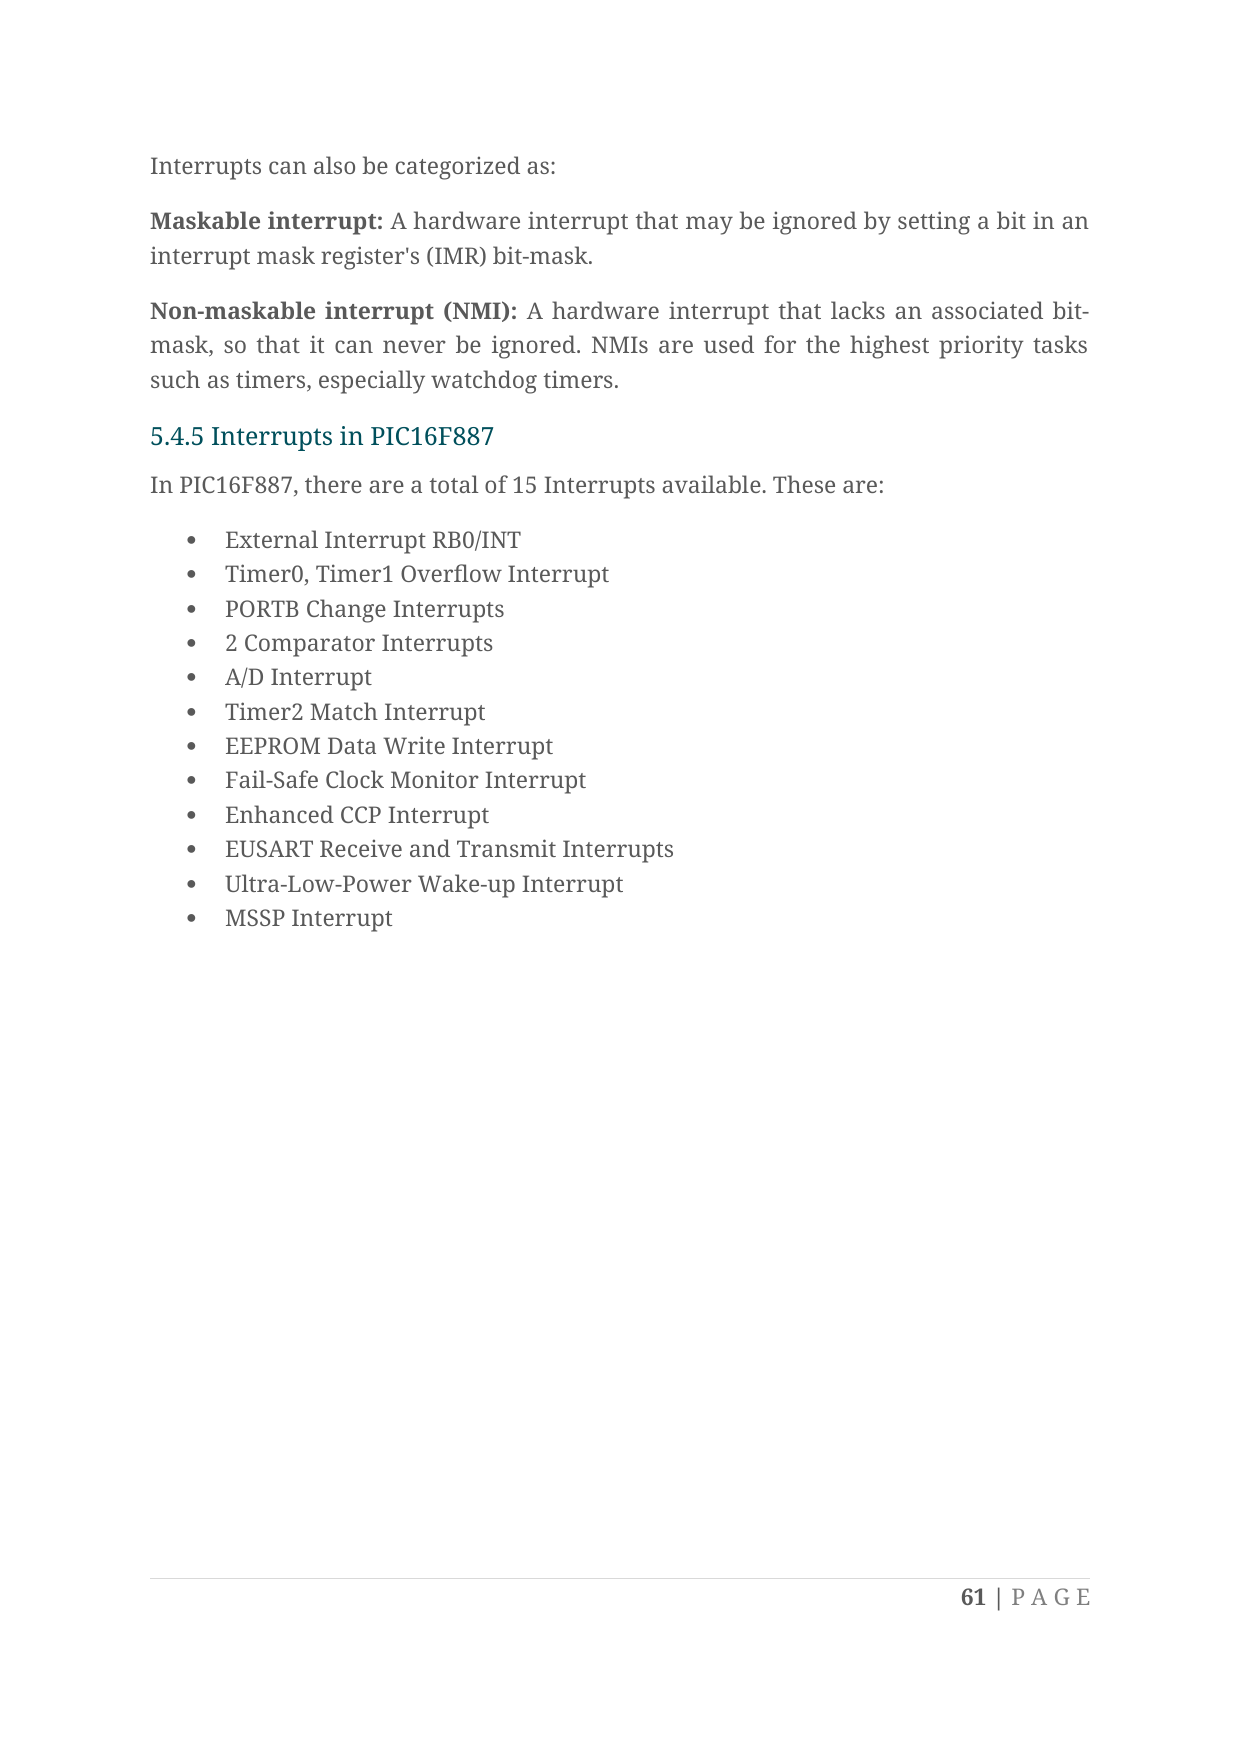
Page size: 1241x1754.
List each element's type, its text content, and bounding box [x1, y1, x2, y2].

list EUSART Receive and Transmit Interrupts [187, 833, 1090, 864]
list Timer2 Match Interrupt [187, 696, 1090, 727]
list EEPROM Data Write Interrupt [187, 730, 1090, 761]
subtitle 5.4.5 Interrupts in PIC16F887 [150, 419, 1090, 453]
text In PIC16F887, there are a total of 15 Interrupts available. These are: [150, 469, 1090, 500]
list Timer0, Timer1 Overflow Interrupt [187, 558, 1090, 589]
list External Interrupt RB0/INT [187, 524, 1090, 555]
list Enhanced CCP Interrupt [187, 799, 1090, 830]
text Non-maskable interrupt (NMI): A hardware interrupt that lacks an associated bit-mask, so that it can never be ignored. NMIs are used for the highest priority tasks such as timers, especially watchdog timers. [150, 295, 1090, 395]
list Ultra-Low-Power Wake-up Interrupt [187, 868, 1090, 899]
list PORTB Change Interrupts [187, 593, 1090, 624]
list MSSP Interrupt [187, 902, 1090, 933]
text Maskable interrupt: A hardware interrupt that may be ignored by setting a bit in an interrupt mask register's (IMR) bit-mask. [150, 205, 1090, 271]
text Interrupts can also be categorized as: [150, 150, 1090, 181]
list Fail-Safe Clock Monitor Interrupt [187, 764, 1090, 796]
list 2 Comparator Interrupts [187, 627, 1090, 658]
list A/D Interrupt [187, 661, 1090, 693]
